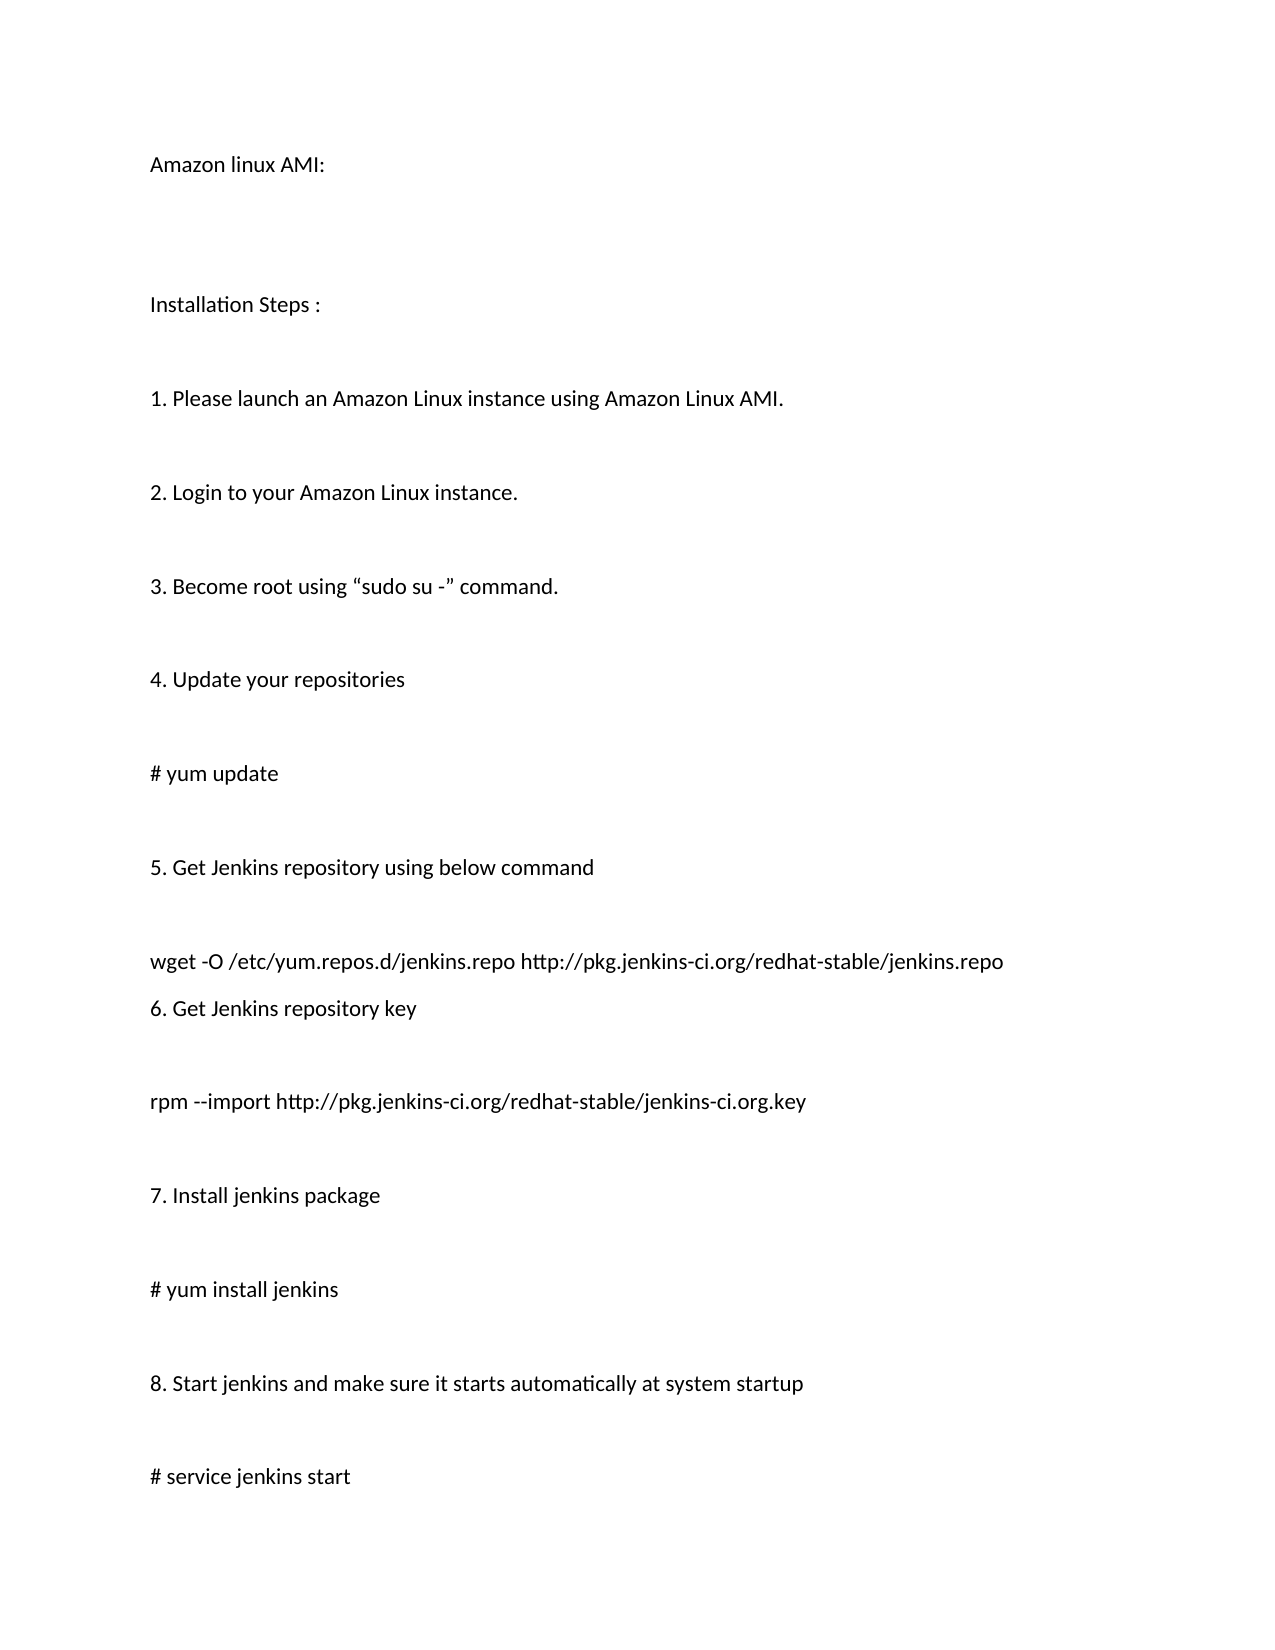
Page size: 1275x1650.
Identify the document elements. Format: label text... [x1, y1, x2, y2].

text 7. Install jenkins package [150, 1181, 1125, 1209]
text 3. Become root using “sudo su -” command. [150, 572, 1125, 600]
text 1. Please launch an Amazon Linux instance using Amazon Linux AMI. [150, 384, 1125, 412]
text wget -O /etc/yum.repos.d/jenkins.repo http://pkg.jenkins-ci.org/redhat-stable/jenkins.repo [150, 947, 1125, 975]
text # service jenkins start [150, 1462, 1125, 1491]
text 4. Update your repositories [150, 666, 1125, 694]
text Amazon linux AMI: [150, 150, 1125, 178]
text 8. Start jenkins and make sure it starts automatically at system startup [150, 1369, 1125, 1397]
text # yum update [150, 759, 1125, 787]
text rpm --import http://pkg.jenkins-ci.org/redhat-stable/jenkins-ci.org.key [150, 1087, 1125, 1116]
text 6. Get Jenkins repository key [150, 994, 1125, 1022]
text 2. Login to your Amazon Linux instance. [150, 478, 1125, 506]
text 5. Get Jenkins repository using below command [150, 853, 1125, 881]
text Installation Steps : [150, 291, 1125, 319]
text # yum install jenkins [150, 1275, 1125, 1303]
